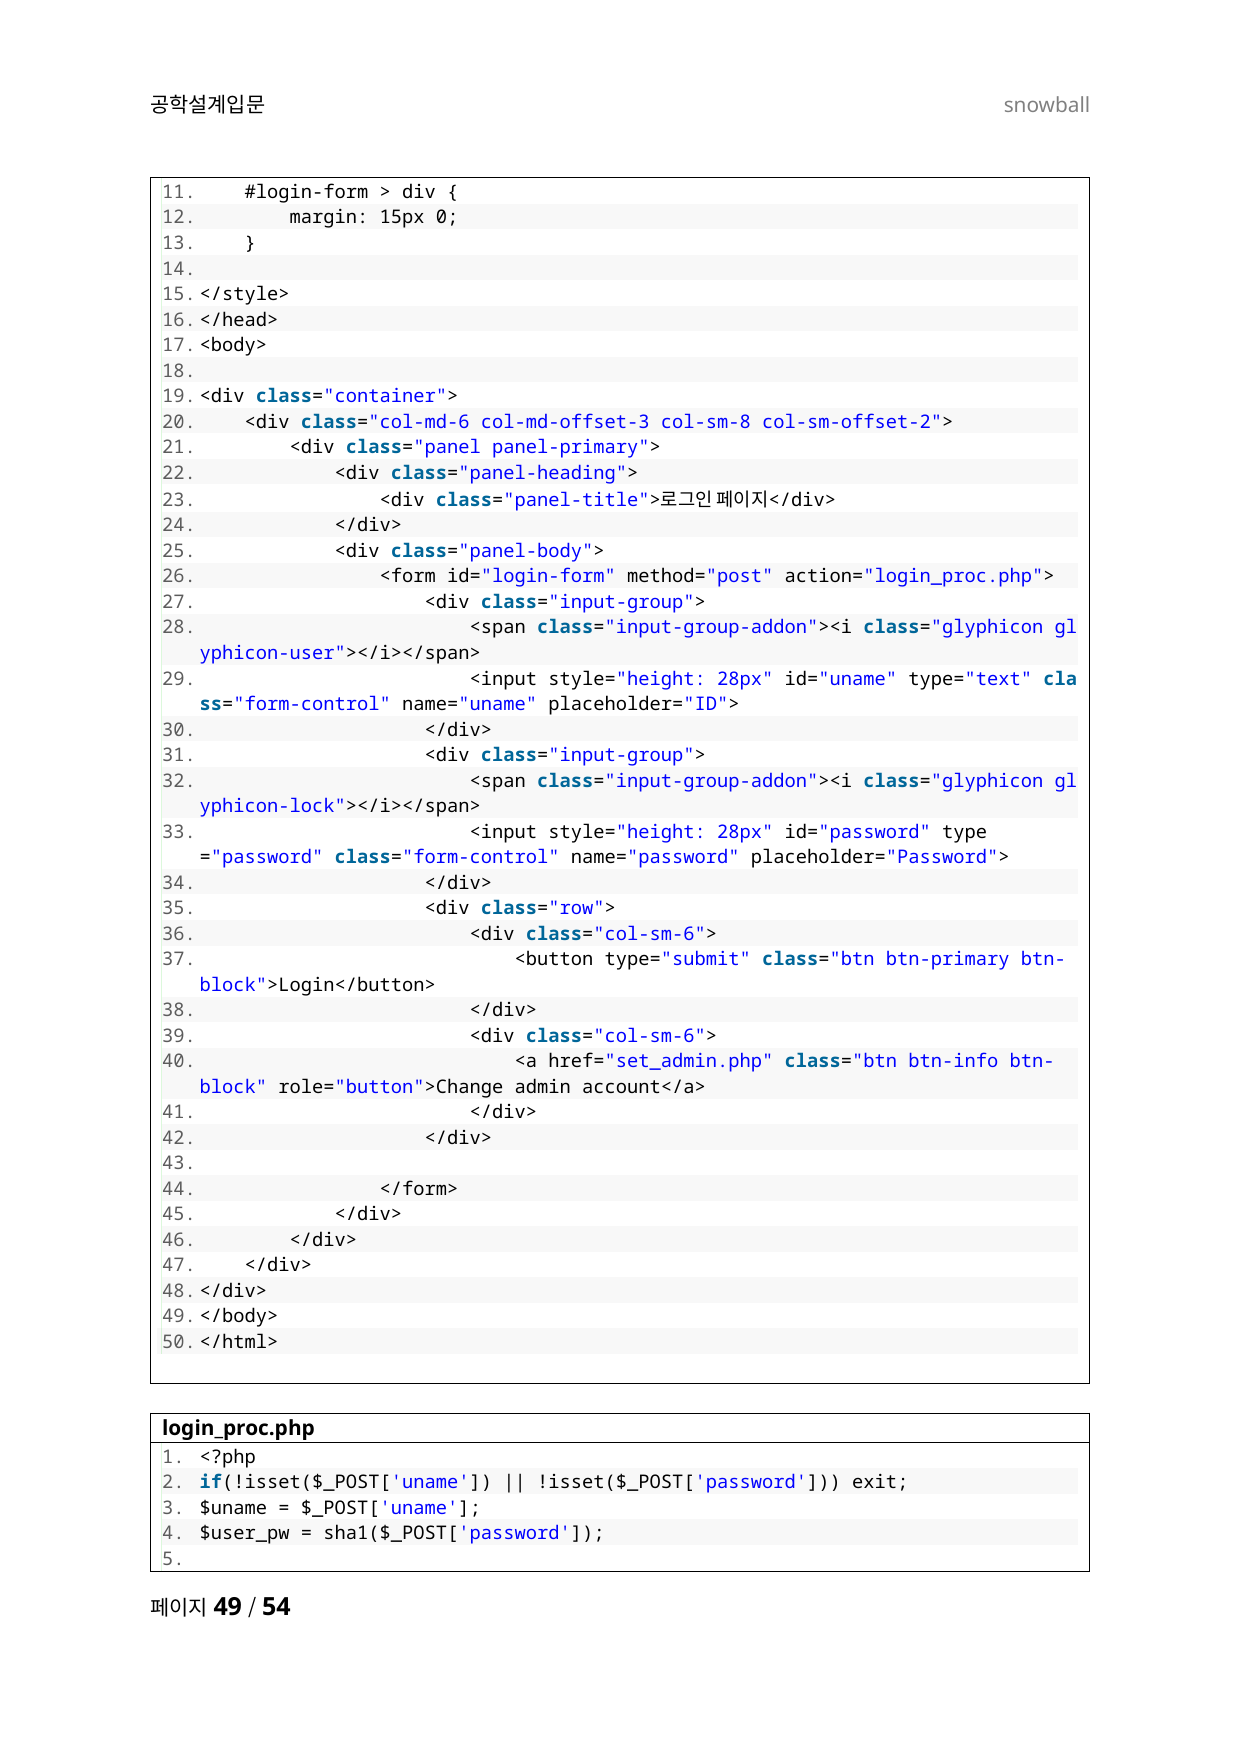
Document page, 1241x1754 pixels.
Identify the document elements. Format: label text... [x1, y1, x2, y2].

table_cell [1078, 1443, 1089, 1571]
table_header login_proc.php [151, 1414, 1089, 1442]
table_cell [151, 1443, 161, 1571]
